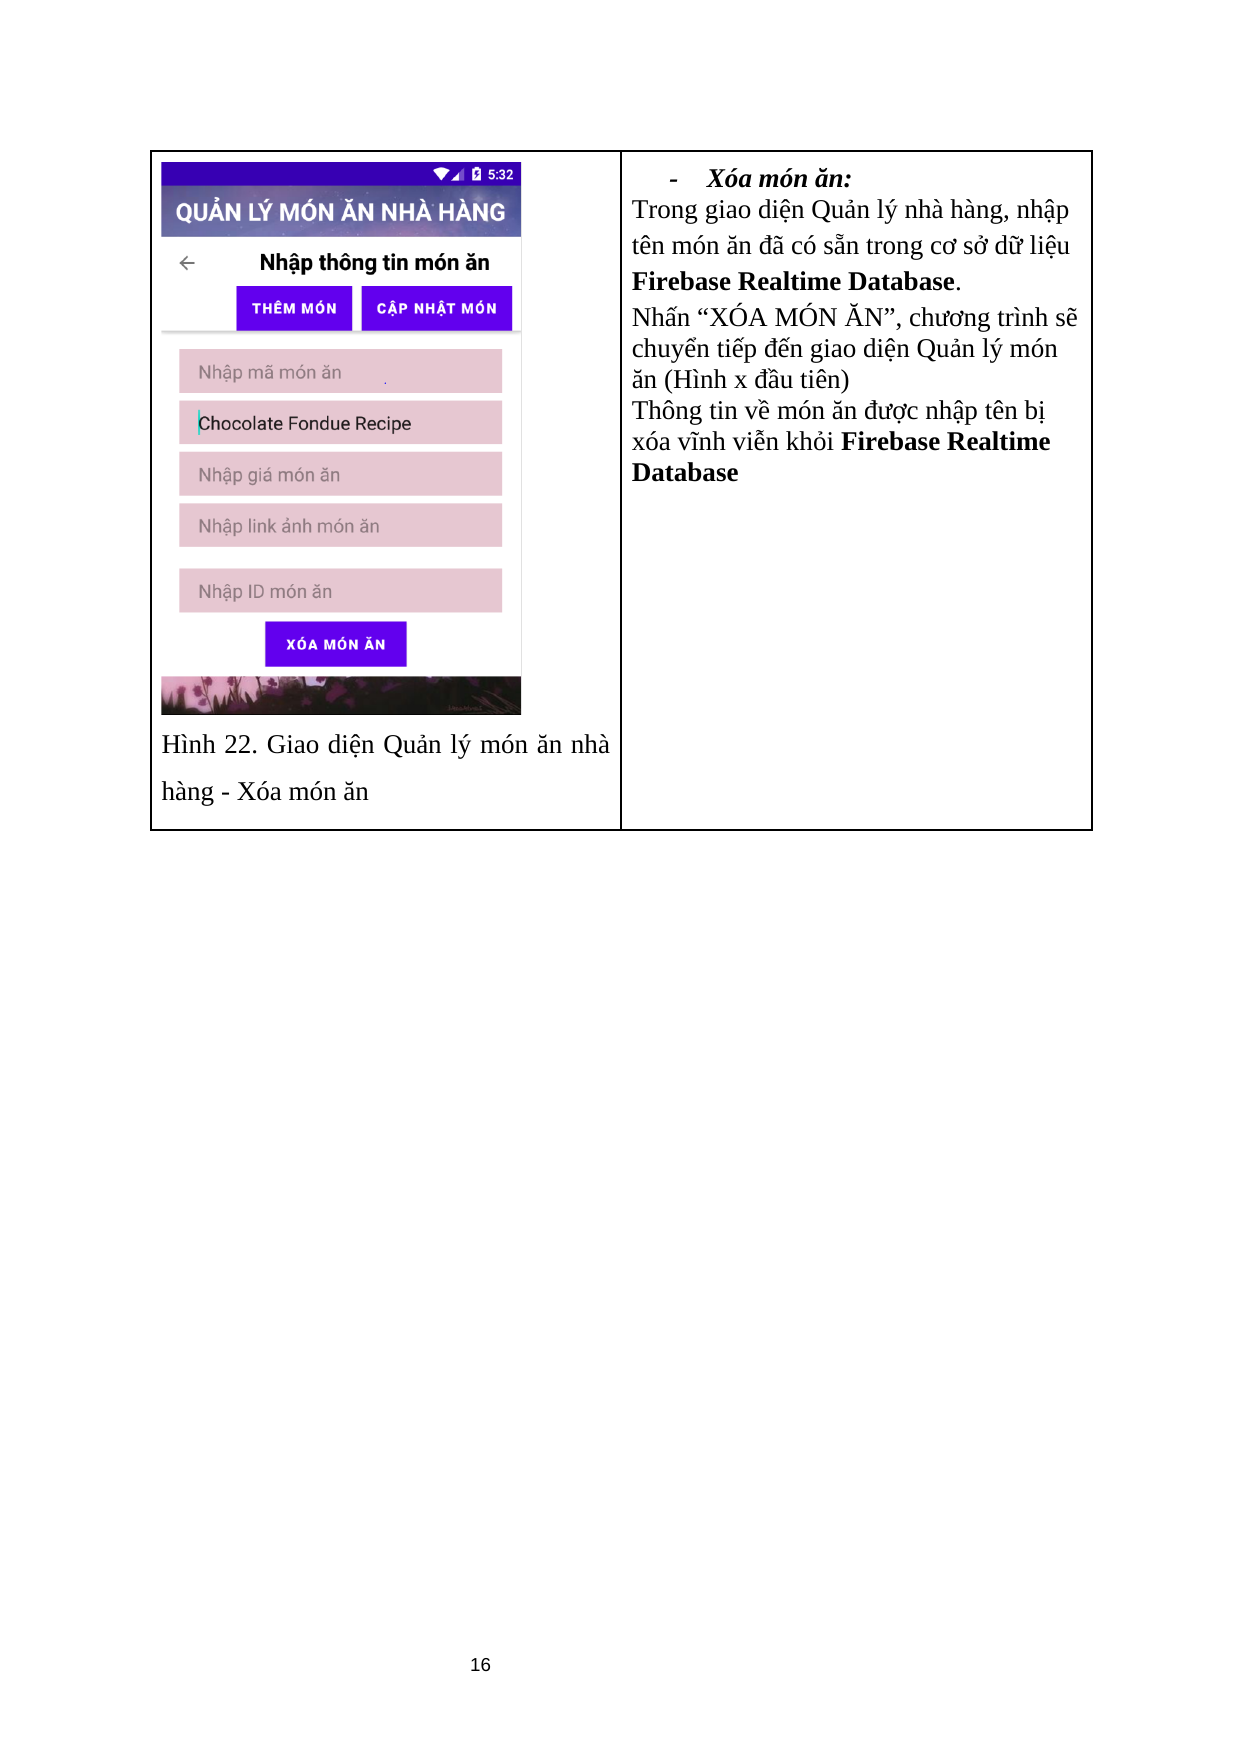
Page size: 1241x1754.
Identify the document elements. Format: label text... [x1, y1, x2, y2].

picture [161, 162, 522, 715]
table_cell Xóa món ăn: Trong giao diện Quản lý nhà hàng, nhập tên món ăn đã có sẵn trong cơ sở dữ liệu Firebase Realtime Database. Nhấn “XÓA MÓN ĂN”, chương trình sẽ chuyển tiếp đến giao diện Quản lý món ăn (Hình x đầu tiên) Thông tin về món ăn được nhập tên bị xóa vĩnh viễn khỏi Firebase Realtime Database [622, 152, 1091, 829]
table_cell Hình 22. Giao diện Quản lý món ăn nhà hàng - Xóa món ăn [152, 152, 620, 829]
